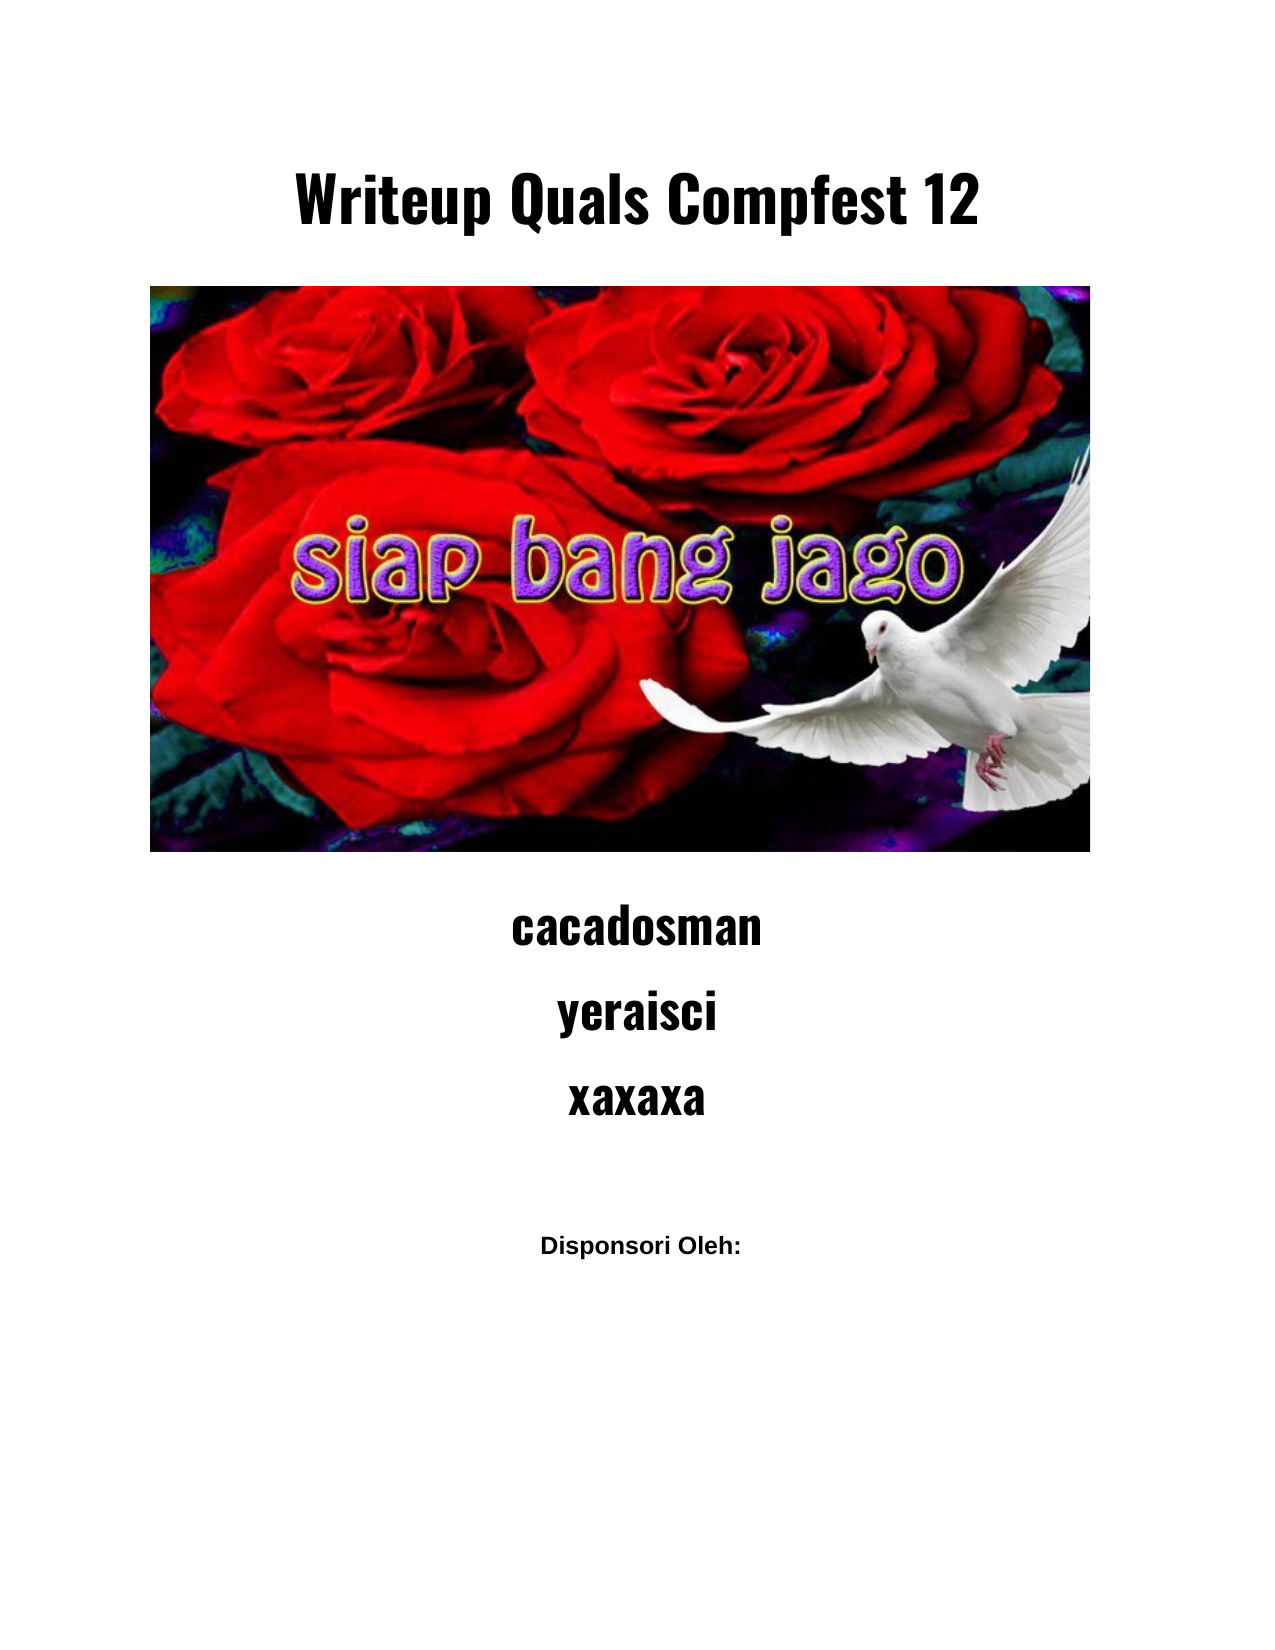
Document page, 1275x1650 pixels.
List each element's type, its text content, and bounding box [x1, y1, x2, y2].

text xaxaxa [150, 1056, 1125, 1129]
picture [150, 286, 1091, 852]
text cacadosman [150, 885, 1125, 959]
text yeraisci [150, 970, 1125, 1044]
text Disponsori Oleh: [150, 1231, 1125, 1260]
text Writeup Quals Compfest 12 [150, 150, 1125, 243]
